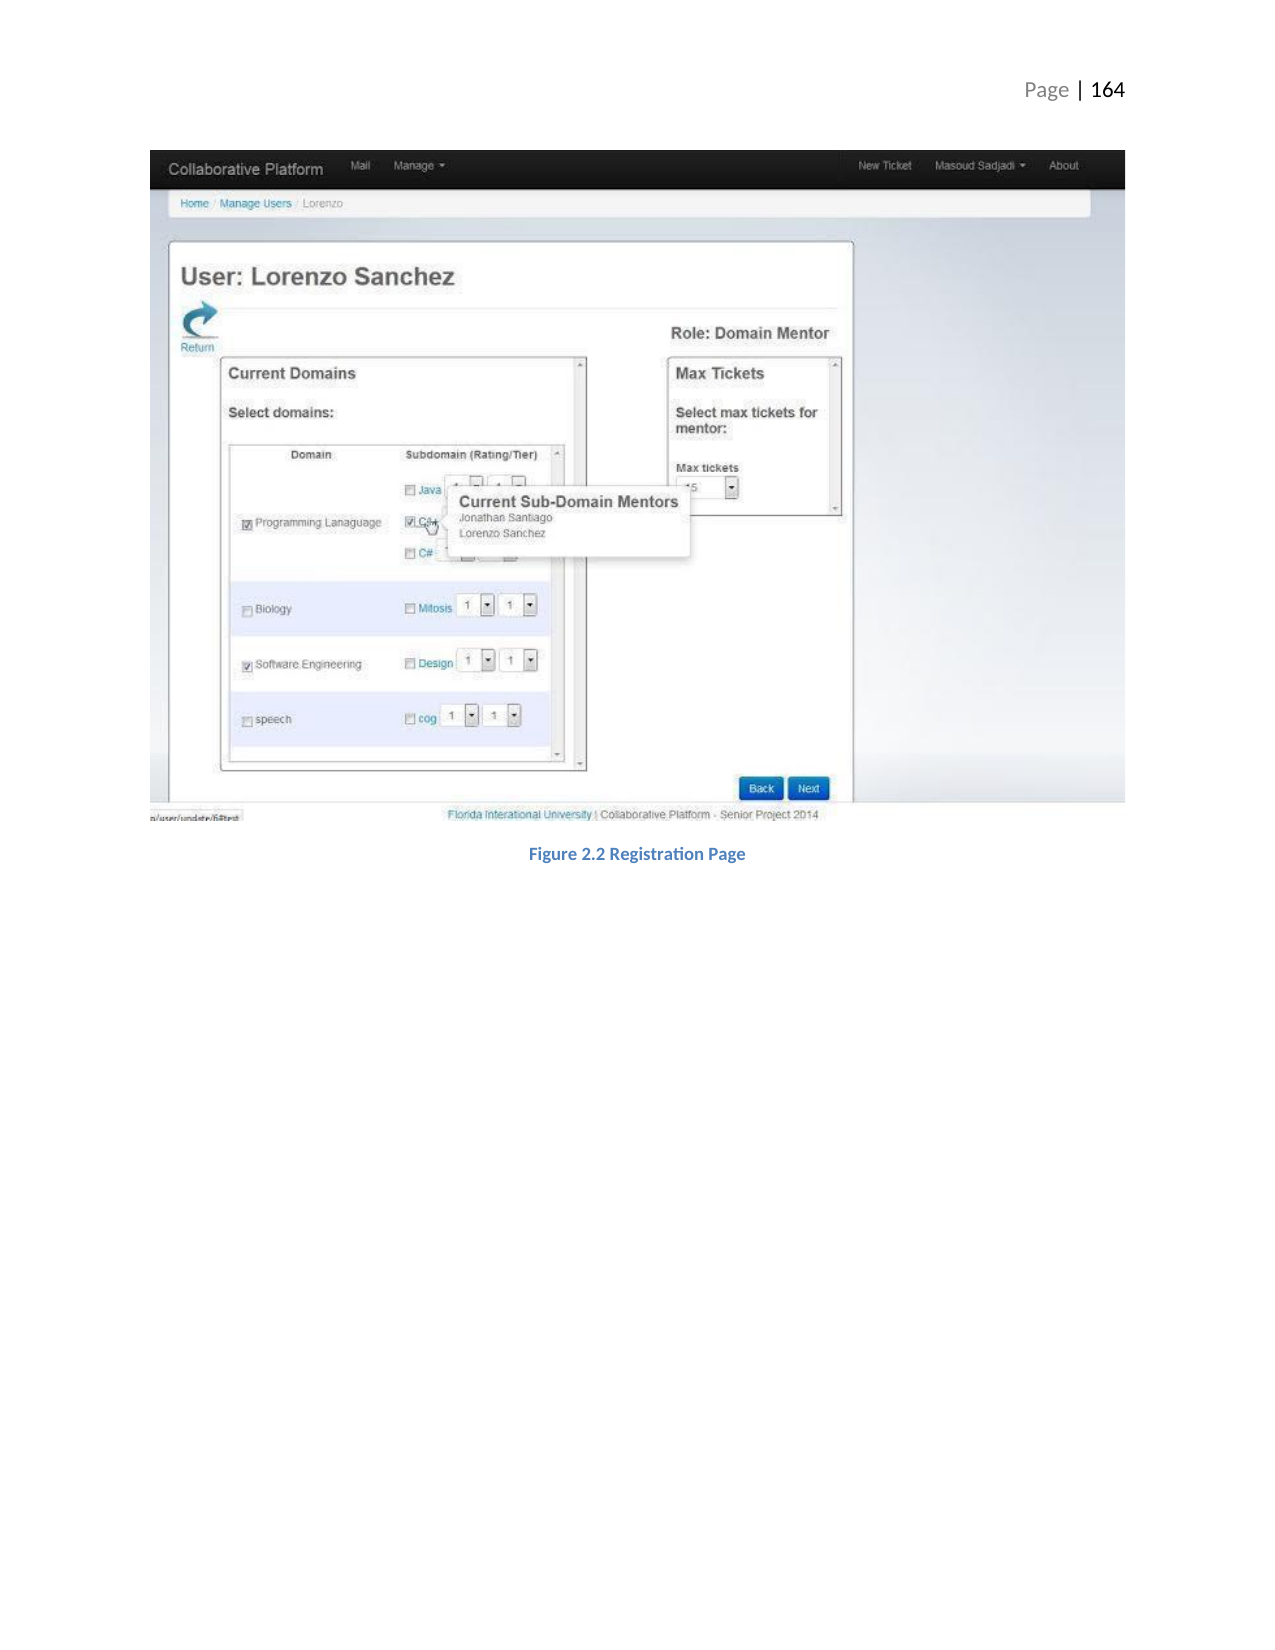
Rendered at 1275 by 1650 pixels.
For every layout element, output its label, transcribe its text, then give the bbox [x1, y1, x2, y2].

picture [150, 150, 1125, 821]
text Figure 2.2 Registration Page [150, 842, 1125, 864]
